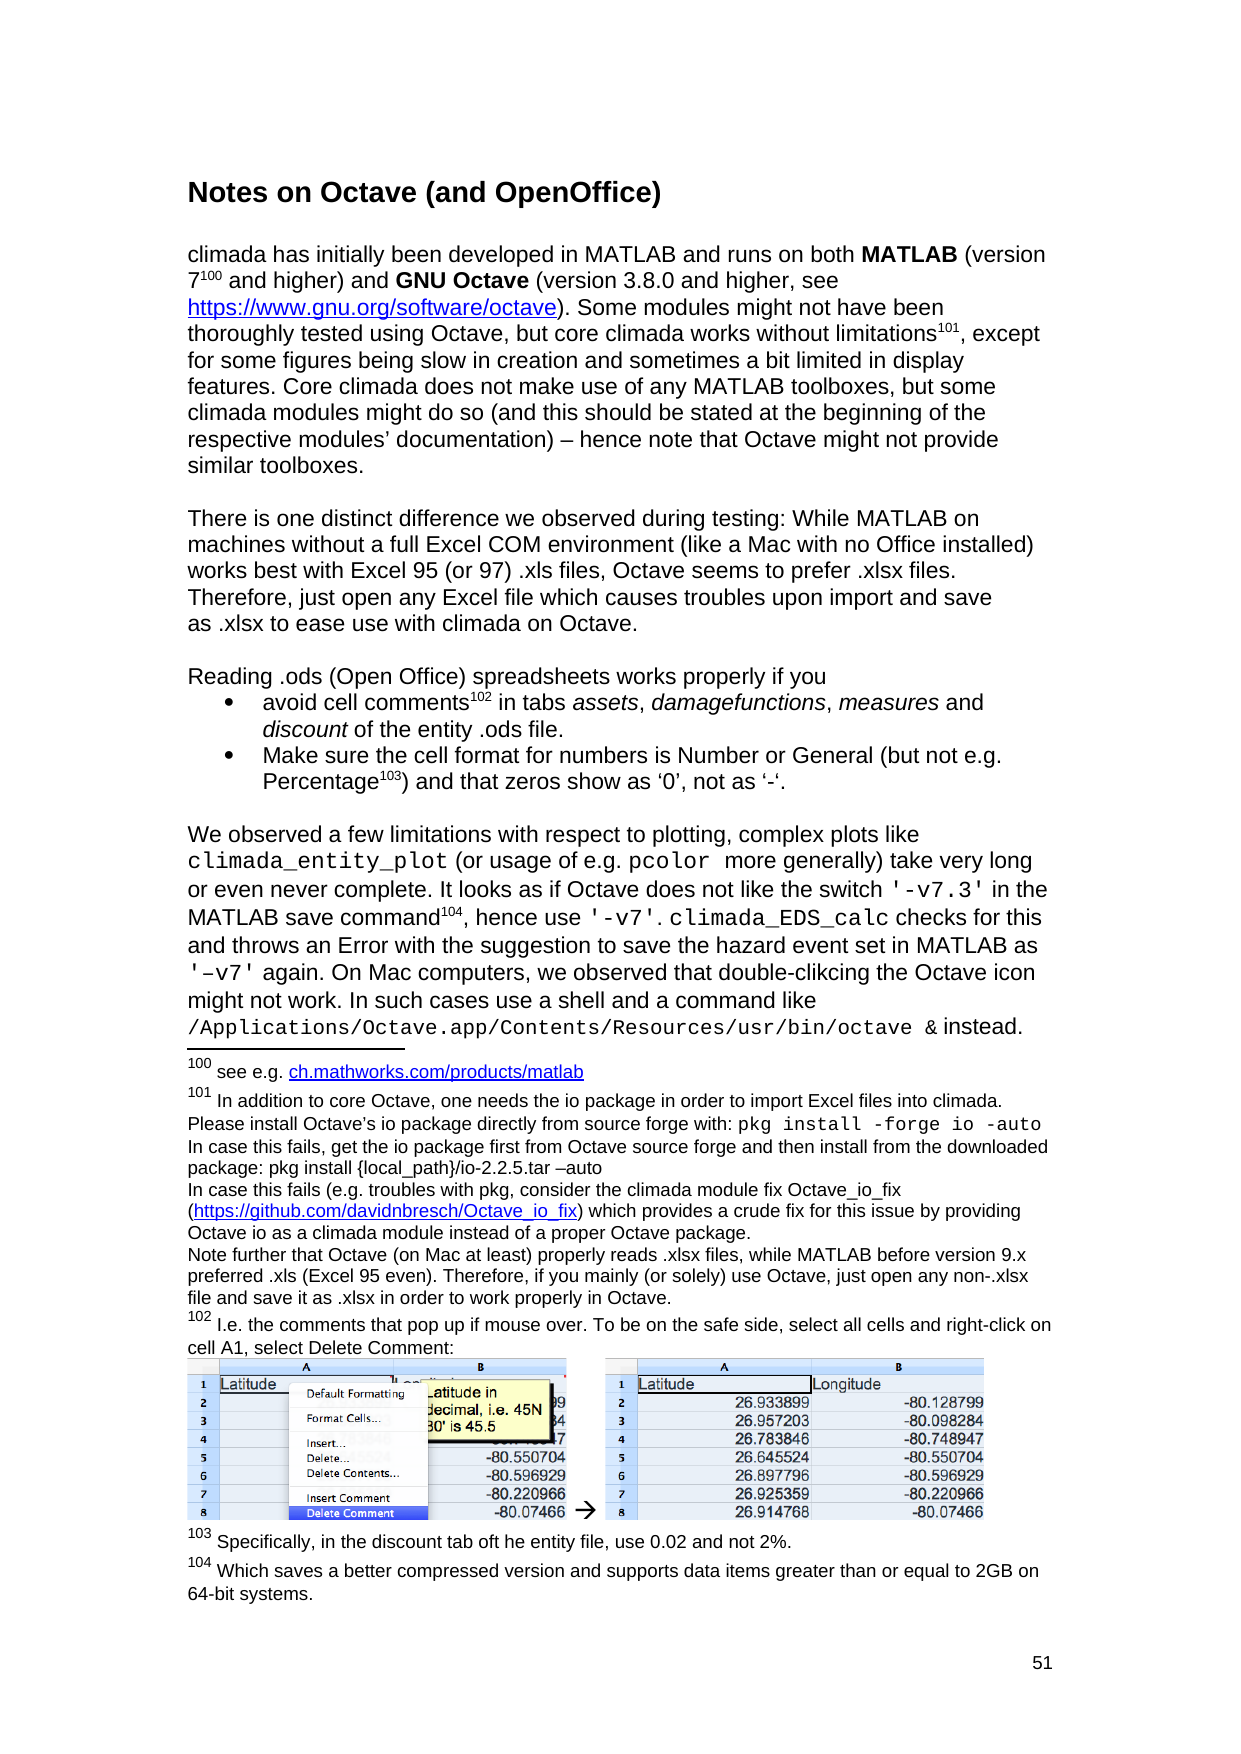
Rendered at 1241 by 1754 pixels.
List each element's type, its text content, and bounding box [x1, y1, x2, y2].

text We observed a few limitations with respect to plotting, complex plots like climada_entity_plot (or usage of e.g. pcolor more generally) take very long or even never complete. It looks as if Octave does not like the switch '-v7.3' in the MATLAB save command, hence use '-v7'. climada_EDS_calc checks for this and throws an Error with the suggestion to save the hazard event set in MATLAB as '–v7' again. On Mac computers, we observed that double-clikcing the Octave icon might not work. In such cases use a shell and a command like /Applications/Octave.app/Contents/Resources/usr/bin/octave & instead. [187, 821, 1053, 1041]
picture [605, 1358, 984, 1520]
list Make sure the cell format for numbers is Number or General (but not e.g. Percentage) and that zeros show as ‘0’, not as ‘-‘. [225, 742, 1053, 794]
list avoid cell comments in tabs assets, damagefunctions, measures and discount of the entity .ods file. [225, 689, 1053, 742]
text There is one distinct difference we observed during testing: While MATLAB on machines without a full Excel COM environment (like a Mac with no Office installed) works best with Excel 95 (or 97) .xls files, Octave seems to prefer .xlsx files. Therefore, just open any Excel file which causes troubles upon import and save as .xlsx to ease use with climada on Octave. [187, 505, 1053, 636]
subtitle Notes on Octave (and OpenOffice) [187, 175, 1053, 208]
text Reading .ods (Open Office) spreadsheets works properly if you [187, 663, 1053, 689]
text climada has initially been developed in MATLAB and runs on both MATLAB (version 7 and higher) and GNU Octave (version 3.8.0 and higher, see https://www.gnu.org/software/octave). Some modules might not have been thoroughly tested using Octave, but core climada works without limitations, except for some figures being slow in creation and sometimes a bit limited in display features. Core climada does not make use of any MATLAB toolboxes, but some climada modules might do so (and this should be stated at the beginning of the respective modules’ documentation) – hence note that Octave might not provide similar toolboxes. [187, 241, 1053, 478]
picture [187, 1358, 567, 1520]
